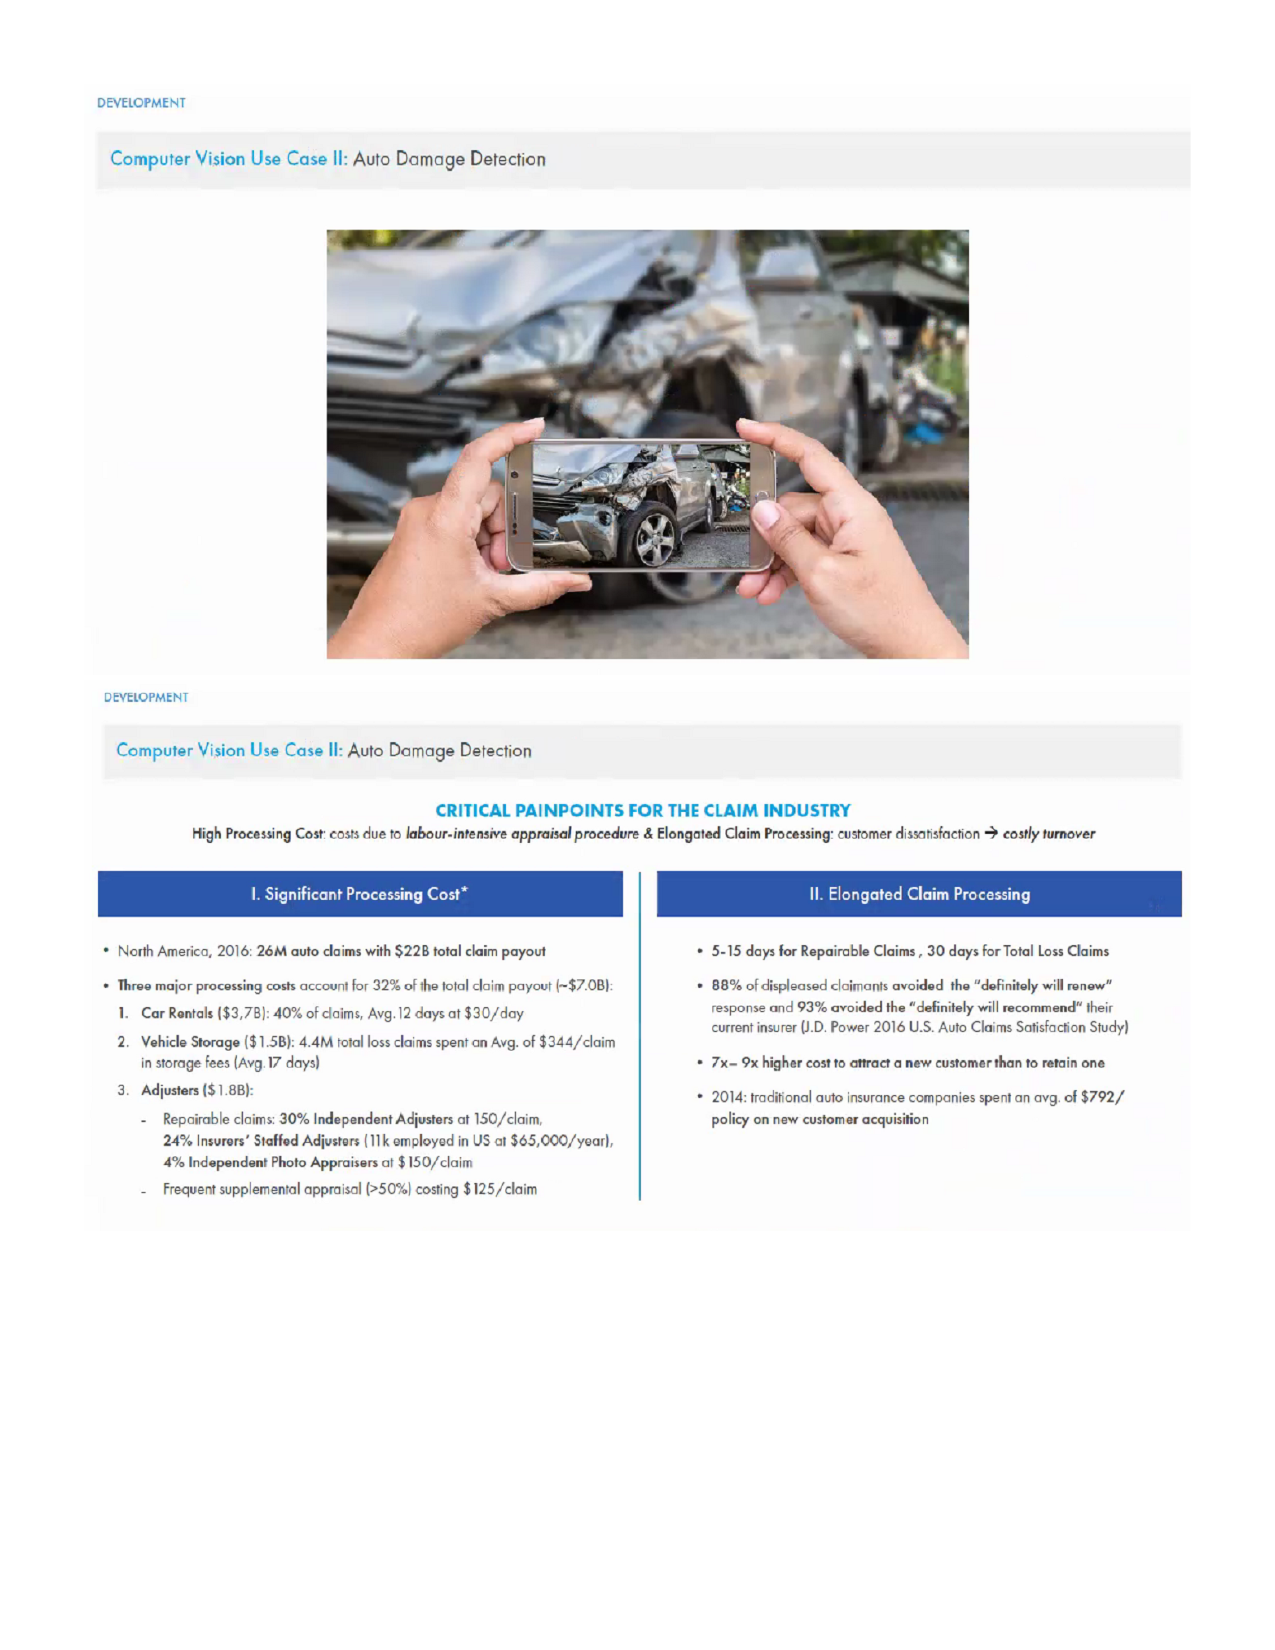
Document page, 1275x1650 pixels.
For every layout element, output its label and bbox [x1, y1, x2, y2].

picture [84, 680, 1191, 1231]
picture [84, 84, 1191, 675]
